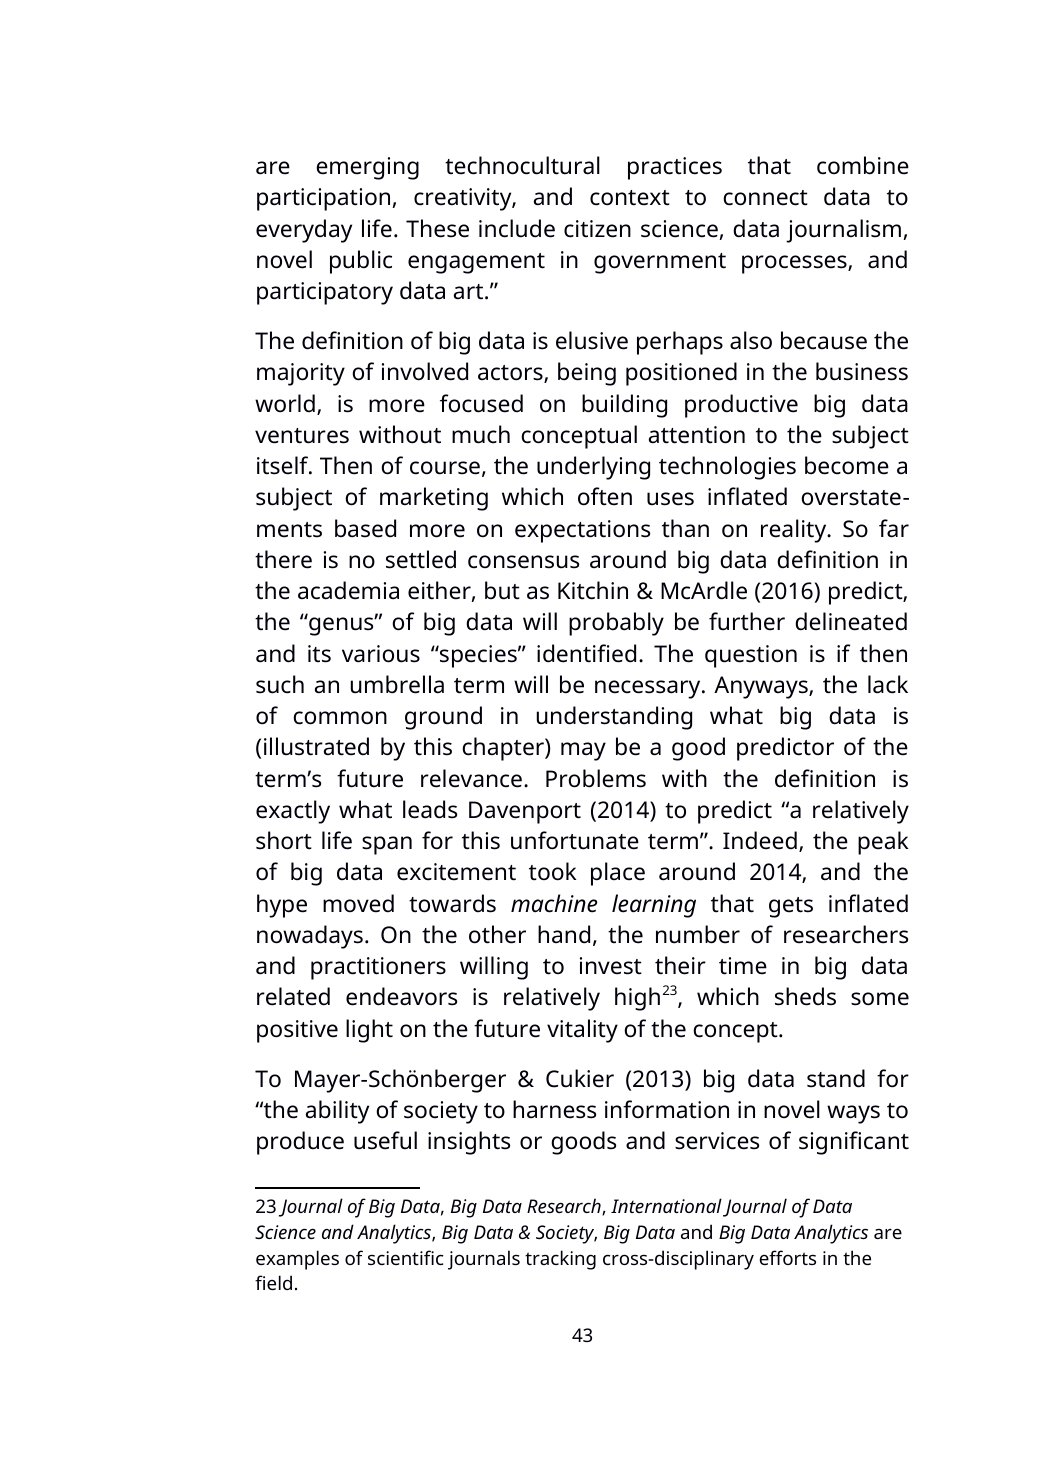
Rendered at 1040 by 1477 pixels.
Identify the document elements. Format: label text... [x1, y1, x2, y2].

text The definition of big data is elusive perhaps also because the majority of involved actors, being positioned in the business world, is more focused on building productive big data ventures without much conceptual attention to the subject itself. Then of course, the underlying technologies become a subject of marketing which often uses inflated overstatements based more on expectations than on reality. So far there is no settled consensus around big data definition in the academia either, but as Kitchin & McArdle (2016) predict, the “genus” of big data will probably be further delineated and its various “species” identified. The question is if then such an umbrella term will be necessary. Anyways, the lack of common ground in understanding what big data is (illustrated by this chapter) may be a good predictor of the term’s future relevance. Problems with the definition is exactly what leads Davenport (2014) to predict “a relatively short life span for this unfortunate term”. Indeed, the peak of big data excitement took place around 2014, and the hype moved towards machine learning that gets inflated nowadays. On the other hand, the number of researchers and practitioners willing to invest their time in big data related endeavors is relatively high, which sheds some positive light on the future vitality of the concept. [255, 325, 910, 1044]
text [255, 150, 910, 306]
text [255, 1062, 910, 1156]
